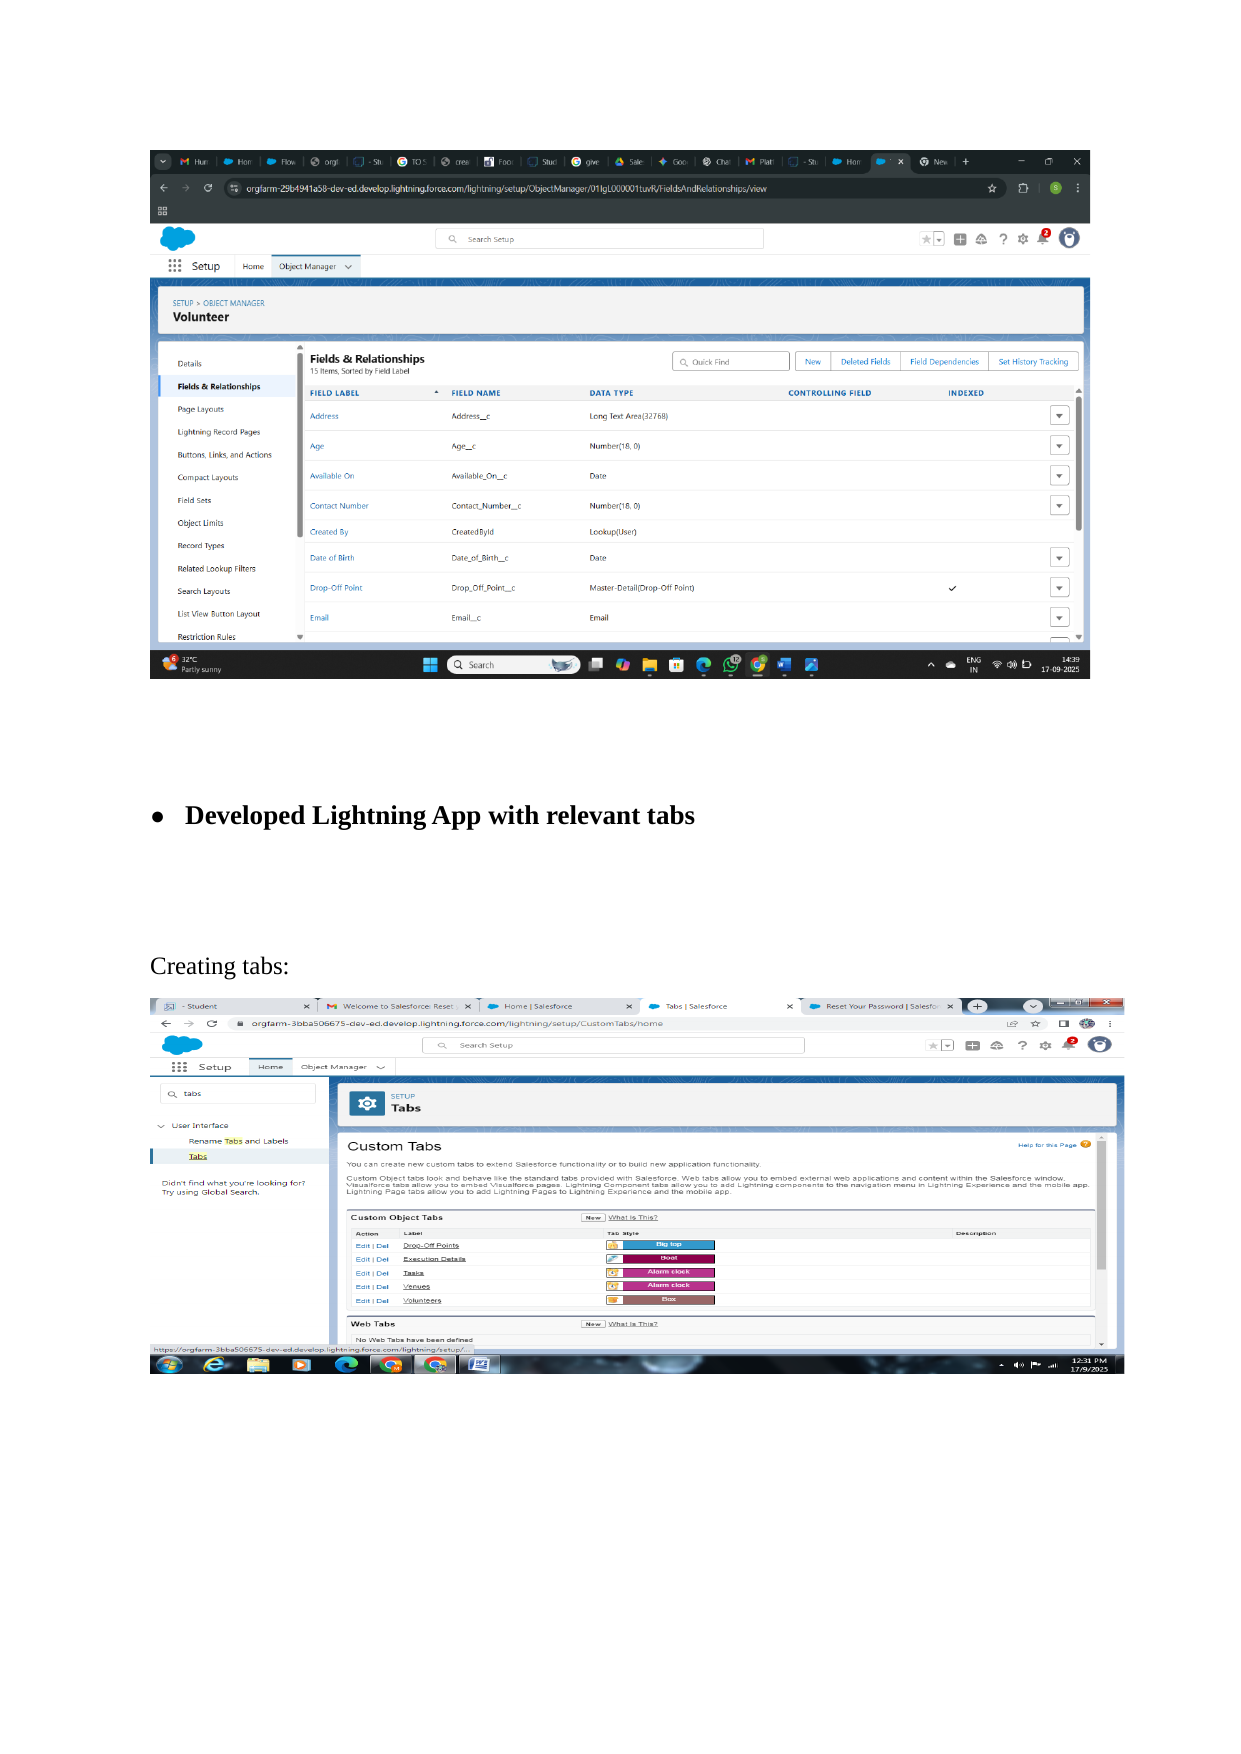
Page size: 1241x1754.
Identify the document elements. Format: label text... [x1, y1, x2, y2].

picture [150, 150, 1091, 679]
picture [150, 998, 1125, 1374]
text Creating tabs: [150, 951, 1090, 980]
text ● Developed Lightning App with relevant tabs [150, 799, 1090, 831]
